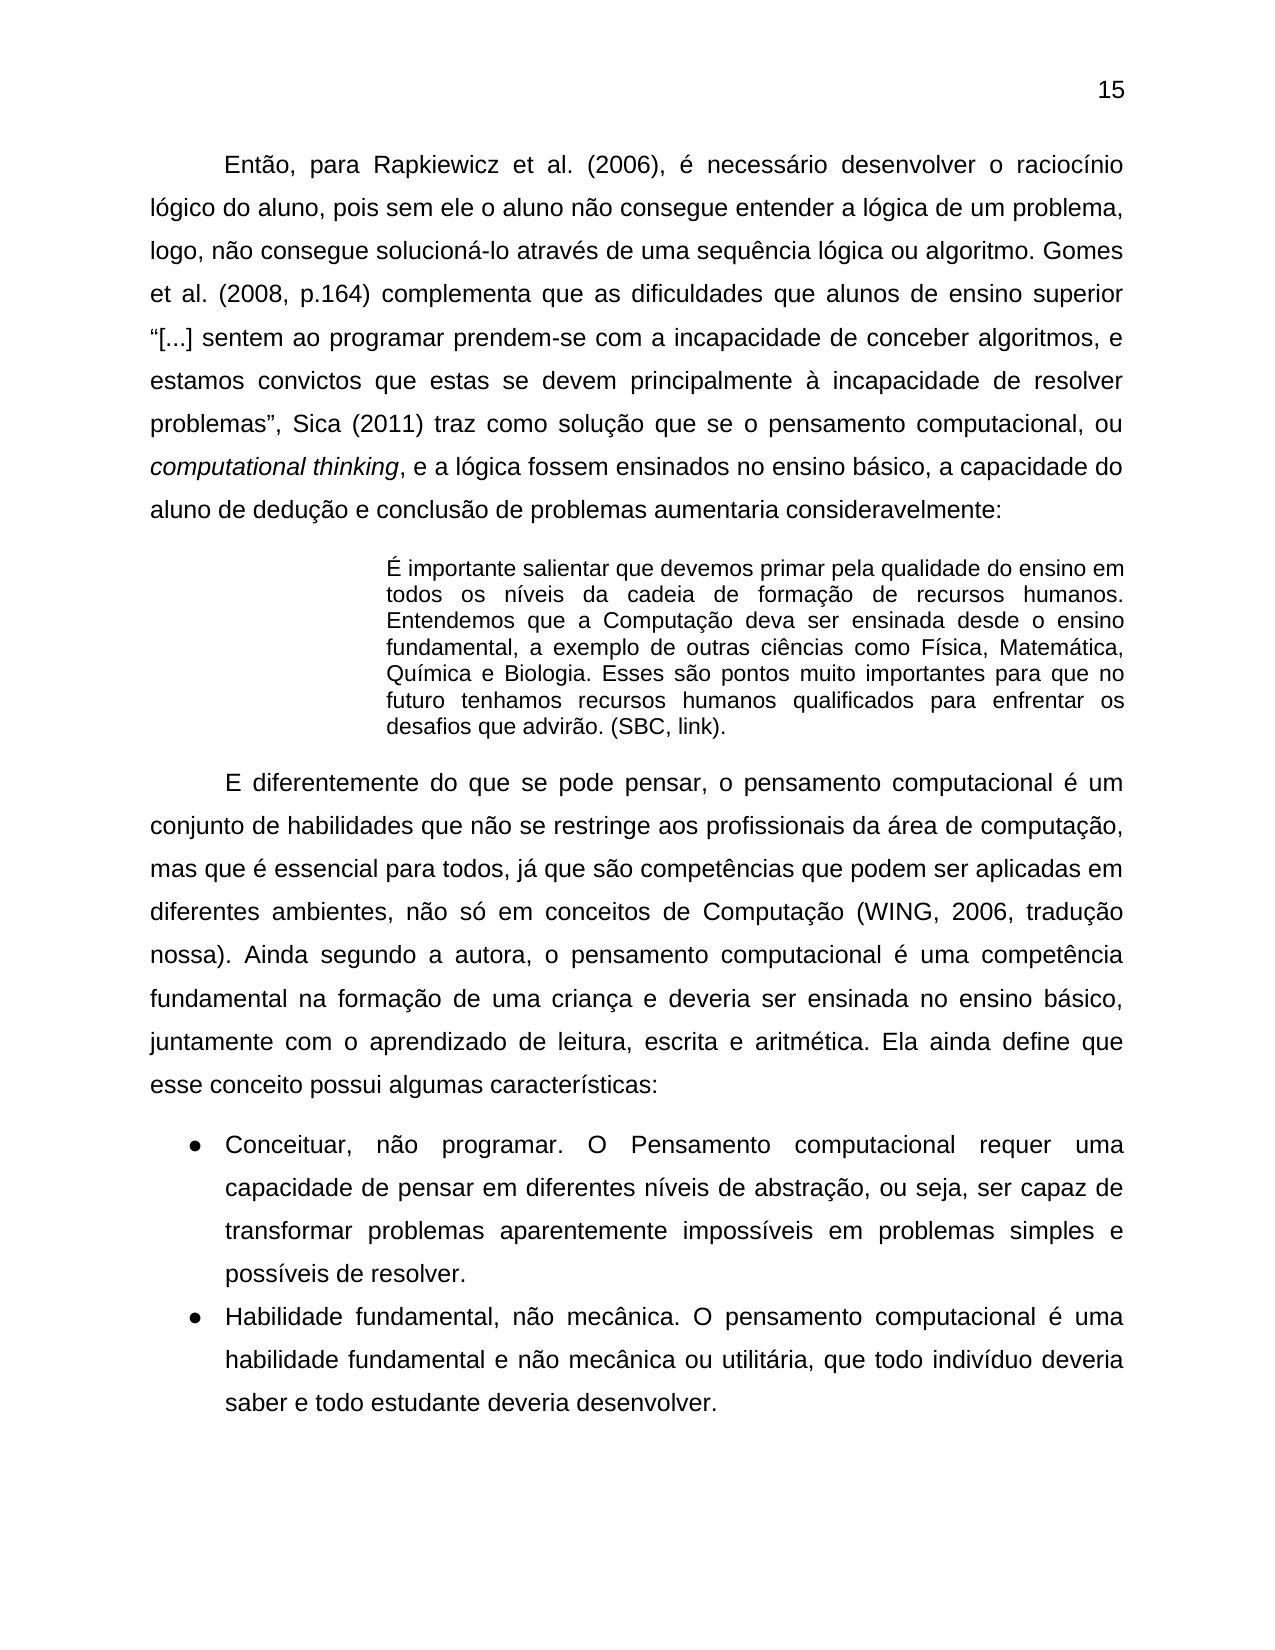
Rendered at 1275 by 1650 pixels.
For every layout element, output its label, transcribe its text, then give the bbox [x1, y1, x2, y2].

text Então, para Rapkiewicz et al. (2006), é necessário desenvolver o raciocínio lógico do aluno, pois sem ele o aluno não consegue entender a lógica de um problema, logo, não consegue solucioná-lo através de uma sequência lógica ou algoritmo. Gomes et al. (2008, p.164) complementa que as dificuldades que alunos de ensino superior “[...] sentem ao programar prendem-se com a incapacidade de conceber algoritmos, e estamos convictos que estas se devem principalmente à incapacidade de resolver problemas”, Sica (2011) traz como solução que se o pensamento computacional, ou computational thinking, e a lógica fossem ensinados no ensino básico, a capacidade do aluno de dedução e conclusão de problemas aumentaria consideravelmente: [150, 150, 1125, 524]
list É importante salientar que devemos primar pela qualidade do ensino em todos os níveis da cadeia de formação de recursos humanos. Entendemos que a Computação deva ser ensinada desde o ensino fundamental, a exemplo de outras ciências como Física, Matemática, Química e Biologia. Esses são pontos muito importantes para que no futuro tenhamos recursos humanos qualificados para enfrentar os desafios que advirão. (SBC, link). [349, 555, 1125, 739]
text E diferentemente do que se pode pensar, o pensamento computacional é um conjunto de habilidades que não se restringe aos profissionais da área de computação, mas que é essencial para todos, já que são competências que podem ser aplicadas em diferentes ambientes, não só em conceitos de Computação (WING, 2006, tradução nossa). Ainda segundo a autora, o pensamento computacional é uma competência fundamental na formação de uma criança e deveria ser ensinada no ensino básico, juntamente com o aprendizado de leitura, escrita e aritmética. Ela ainda define que esse conceito possui algumas características: [150, 768, 1125, 1099]
list Habilidade fundamental, não mecânica. O pensamento computacional é uma habilidade fundamental e não mecânica ou utilitária, que todo indivíduo deveria saber e todo estudante deveria desenvolver. [187, 1302, 1125, 1417]
list Conceituar, não programar. O Pensamento computacional requer uma capacidade de pensar em diferentes níveis de abstração, ou seja, ser capaz de transformar problemas aparentemente impossíveis em problemas simples e possíveis de resolver. [187, 1130, 1125, 1288]
